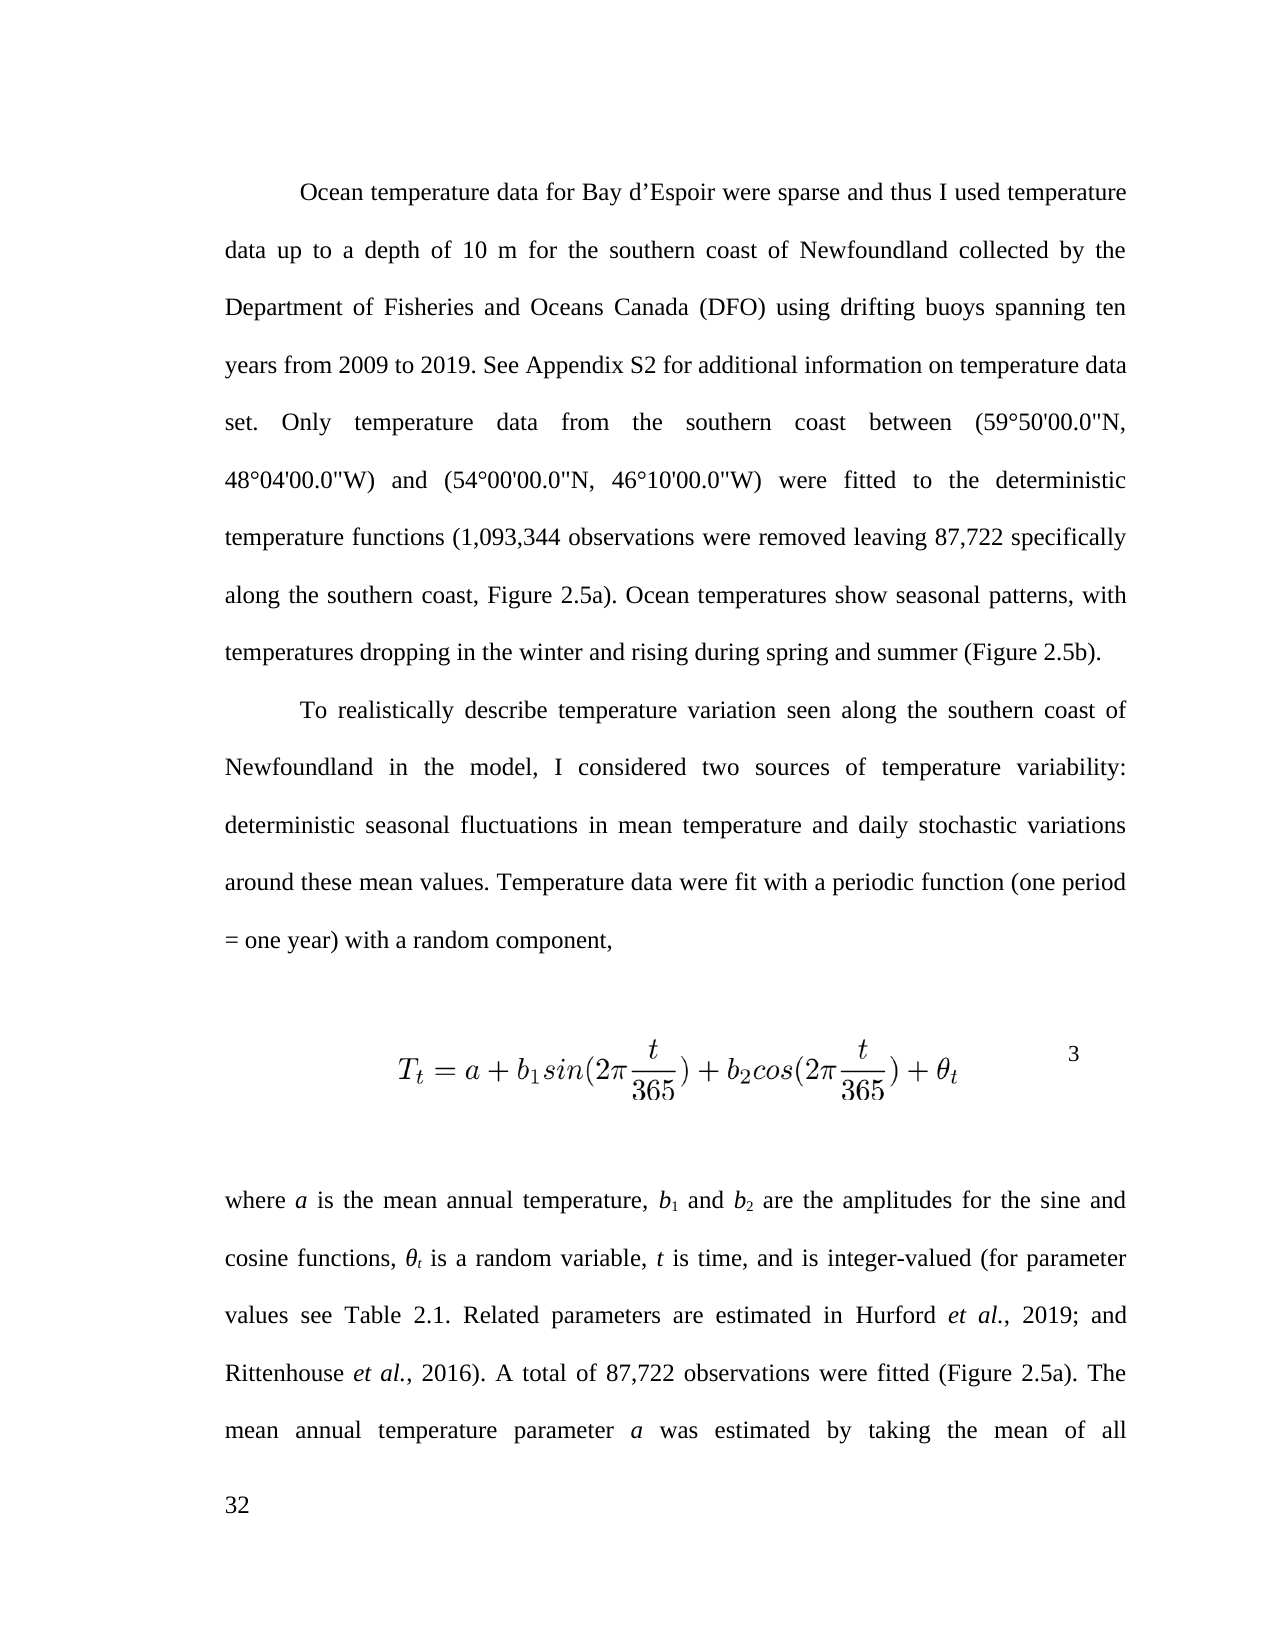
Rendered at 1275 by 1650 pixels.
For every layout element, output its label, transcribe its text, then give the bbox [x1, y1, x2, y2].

table_header [261, 1040, 1057, 1128]
table_header 3 [1057, 1040, 1091, 1128]
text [224, 1186, 1127, 1444]
text To realistically describe temperature variation seen along the southern coast of Newfoundland in the model, I considered two sources of temperature variability: deterministic seasonal fluctuations in mean temperature and daily stochastic variations around these mean values. Temperature data were fit with a periodic function (one period = one year) with a random component, [224, 695, 1127, 953]
text Ocean temperature data for Bay d’Espoir were sparse and thus I used temperature data up to a depth of 10 m for the southern coast of Newfoundland collected by the Department of Fisheries and Oceans Canada (DFO) using drifting buoys spanning ten years from 2009 to 2019. See Appendix S2 for additional information on temperature data set. Only temperature data from the southern coast between (59°50'00.0"N, 48°04'00.0"W) and (54°00'00.0"N, 46°10'00.0"W) were fitted to the deterministic temperature functions (1,093,344 observations were removed leaving 87,722 specifically along the southern coast, Figure 2.5a). Ocean temperatures show seasonal patterns, with temperatures dropping in the winter and rising during spring and summer (Figure 2.5b). [224, 177, 1127, 666]
